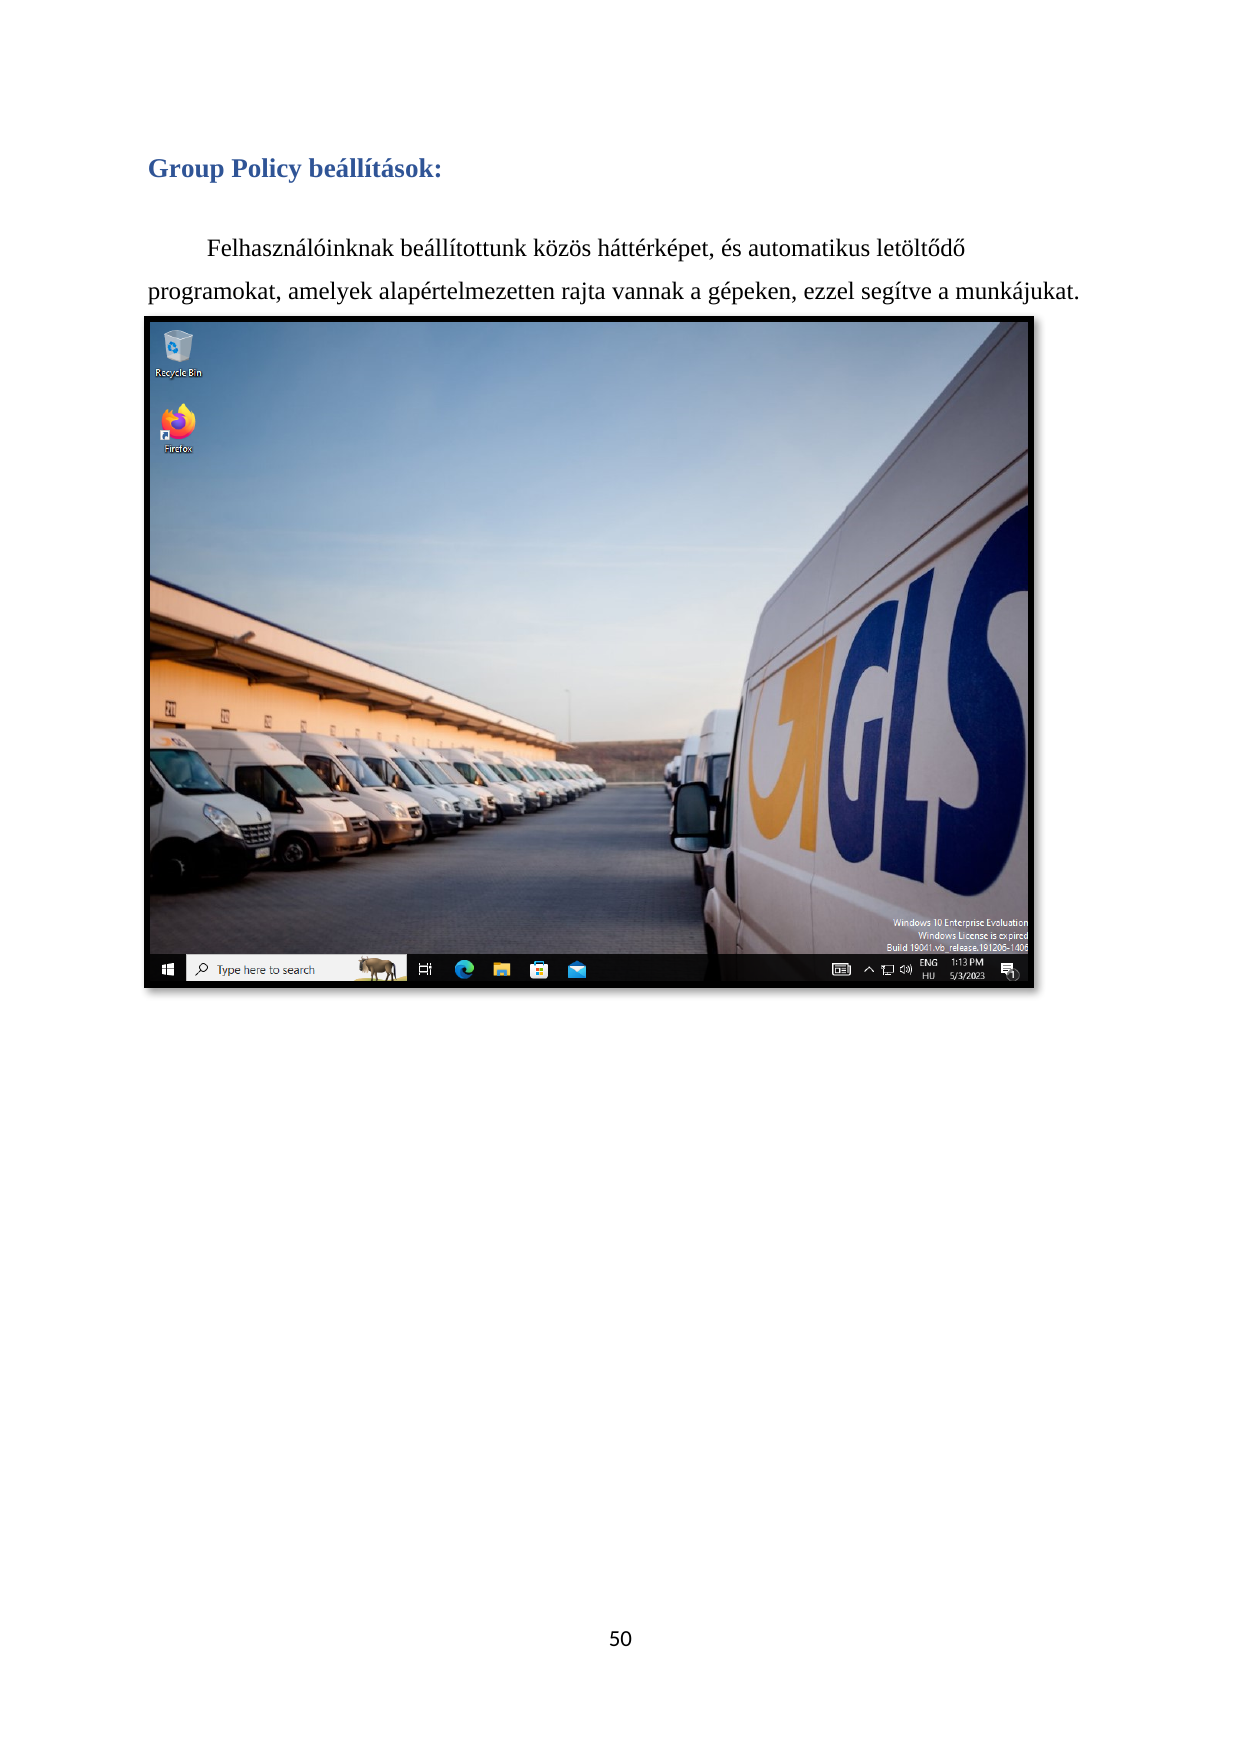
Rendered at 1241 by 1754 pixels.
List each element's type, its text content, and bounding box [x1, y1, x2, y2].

text Felhasználóinknak beállítottunk közös háttérképet, és automatikus letöltődő programokat, amelyek alapértelmezetten rajta vannak a gépeken, ezzel segítve a munkájukat. [148, 233, 1093, 305]
subtitle Group Policy beállítások: [148, 152, 1093, 183]
picture [150, 322, 1028, 981]
